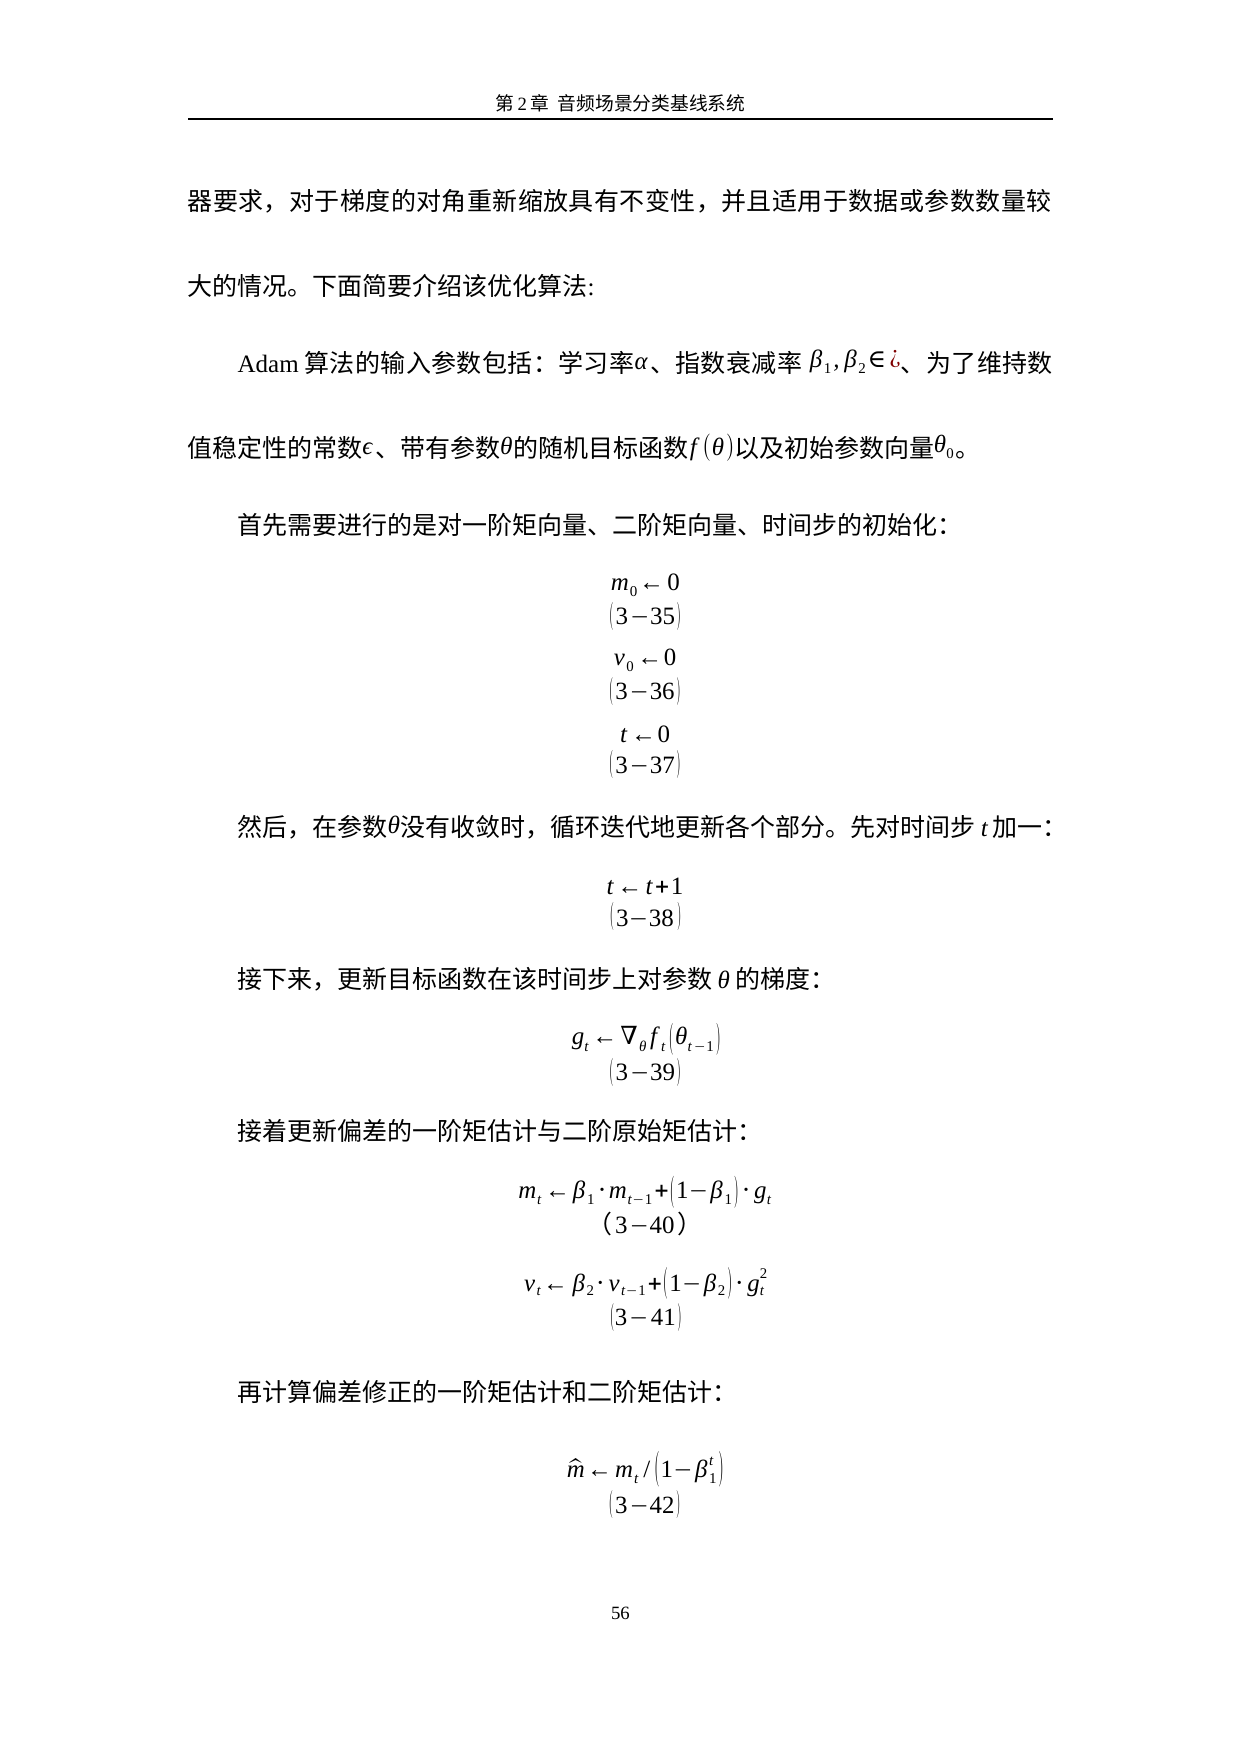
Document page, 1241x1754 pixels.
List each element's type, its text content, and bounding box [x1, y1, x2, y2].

text Adam算法的输入参数包括：学习率、指数衰减率 、为了维持数值稳定性的常数、带有参数的随机目标函数以及初始参数向量。 [187, 327, 1053, 480]
text 再计算偏差修正的一阶矩估计和二阶矩估计： [187, 1357, 1053, 1425]
text 接下来，更新目标函数在该时间步上对参数θ的梯度： [187, 944, 1053, 1012]
text 首先需要进行的是对一阶矩向量、二阶矩向量、时间步的初始化： [187, 489, 1053, 557]
text 然后，在参数没有收敛时，循环迭代地更新各个部分。先对时间步t加一： [187, 792, 1053, 859]
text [187, 166, 1053, 318]
text 接着更新偏差的一阶矩估计与二阶原始矩估计： [187, 1096, 1053, 1164]
